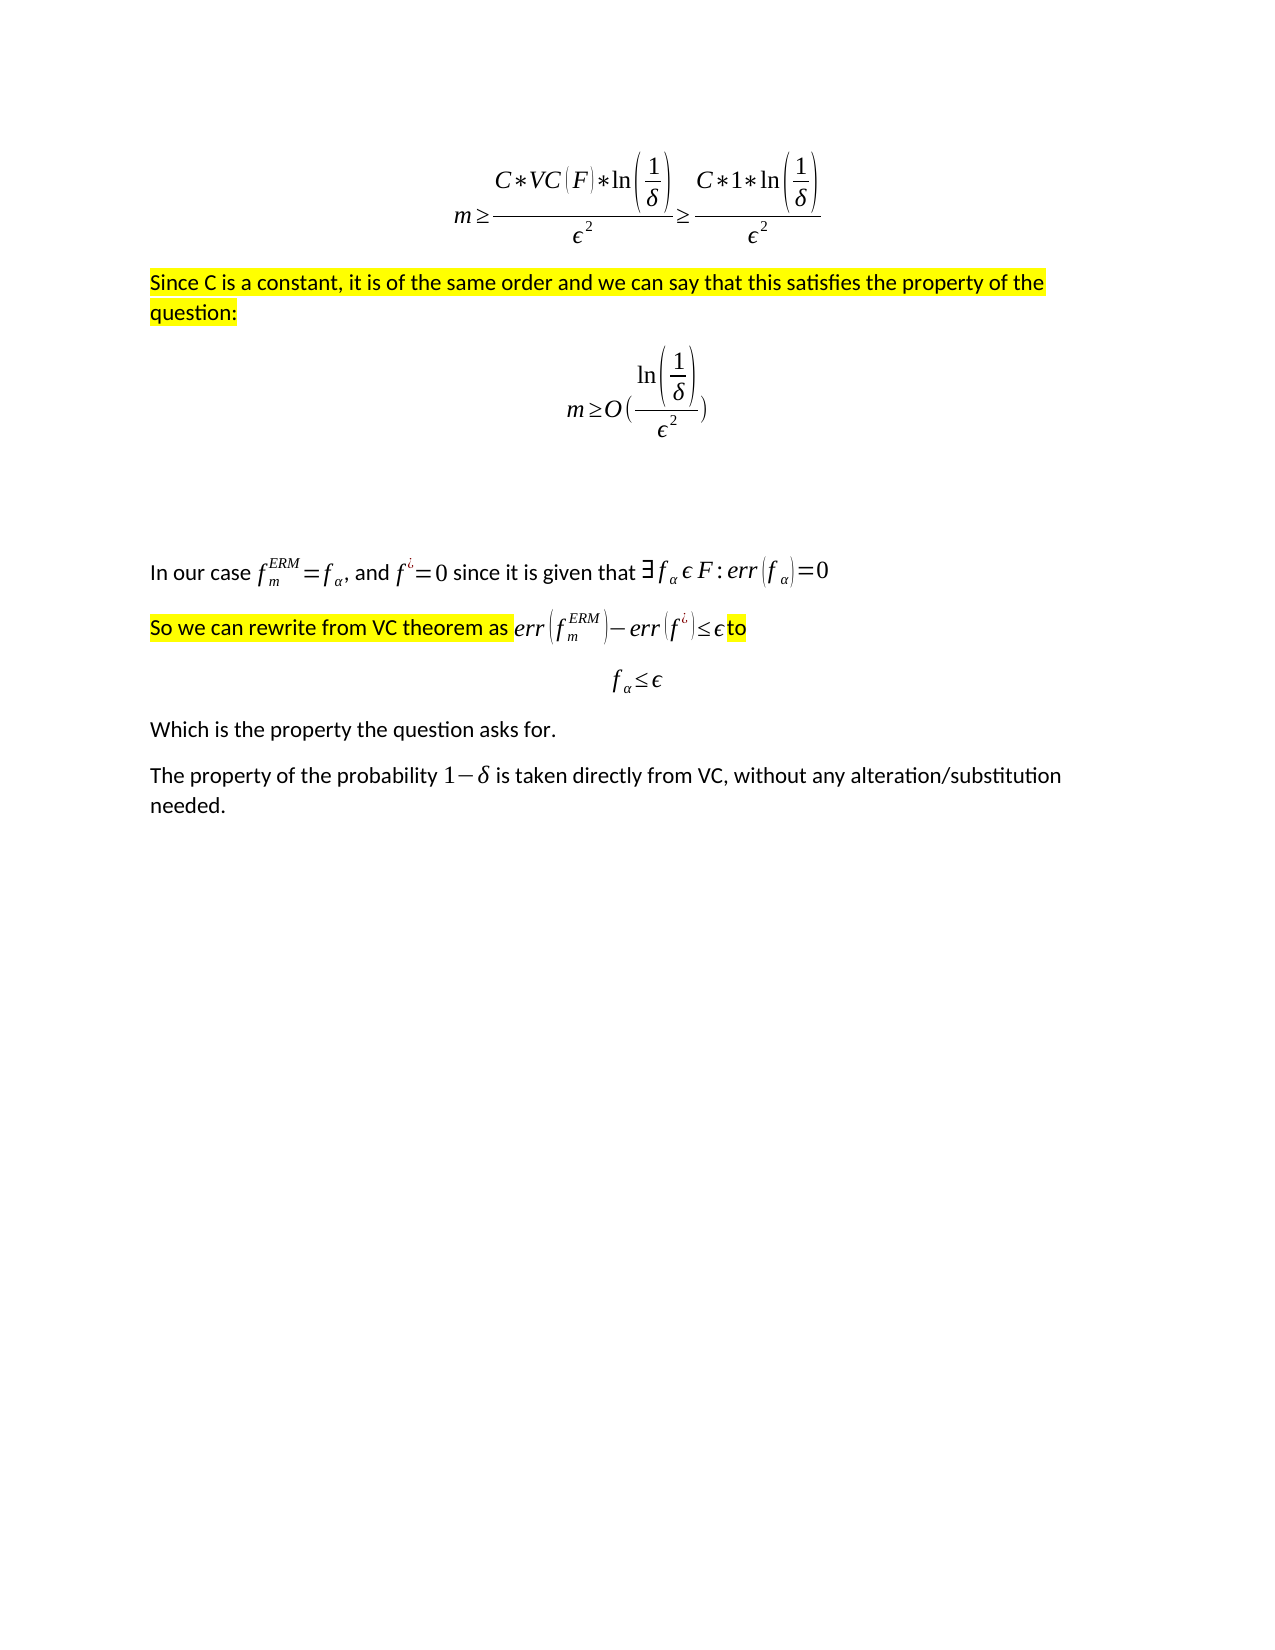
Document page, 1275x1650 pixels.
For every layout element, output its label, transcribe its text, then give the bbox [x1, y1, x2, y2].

text The property of the probability is taken directly from VC, without any alteration/substitution needed. [150, 761, 1125, 819]
text So we can rewrite from VC theorem as to [150, 608, 1125, 647]
text Which is the property the question asks for. [150, 715, 1125, 743]
text Since C is a constant, it is of the same order and we can say that this satisfies the property of the question: [150, 268, 1125, 326]
text In our case , and since it is given that [150, 555, 1125, 590]
